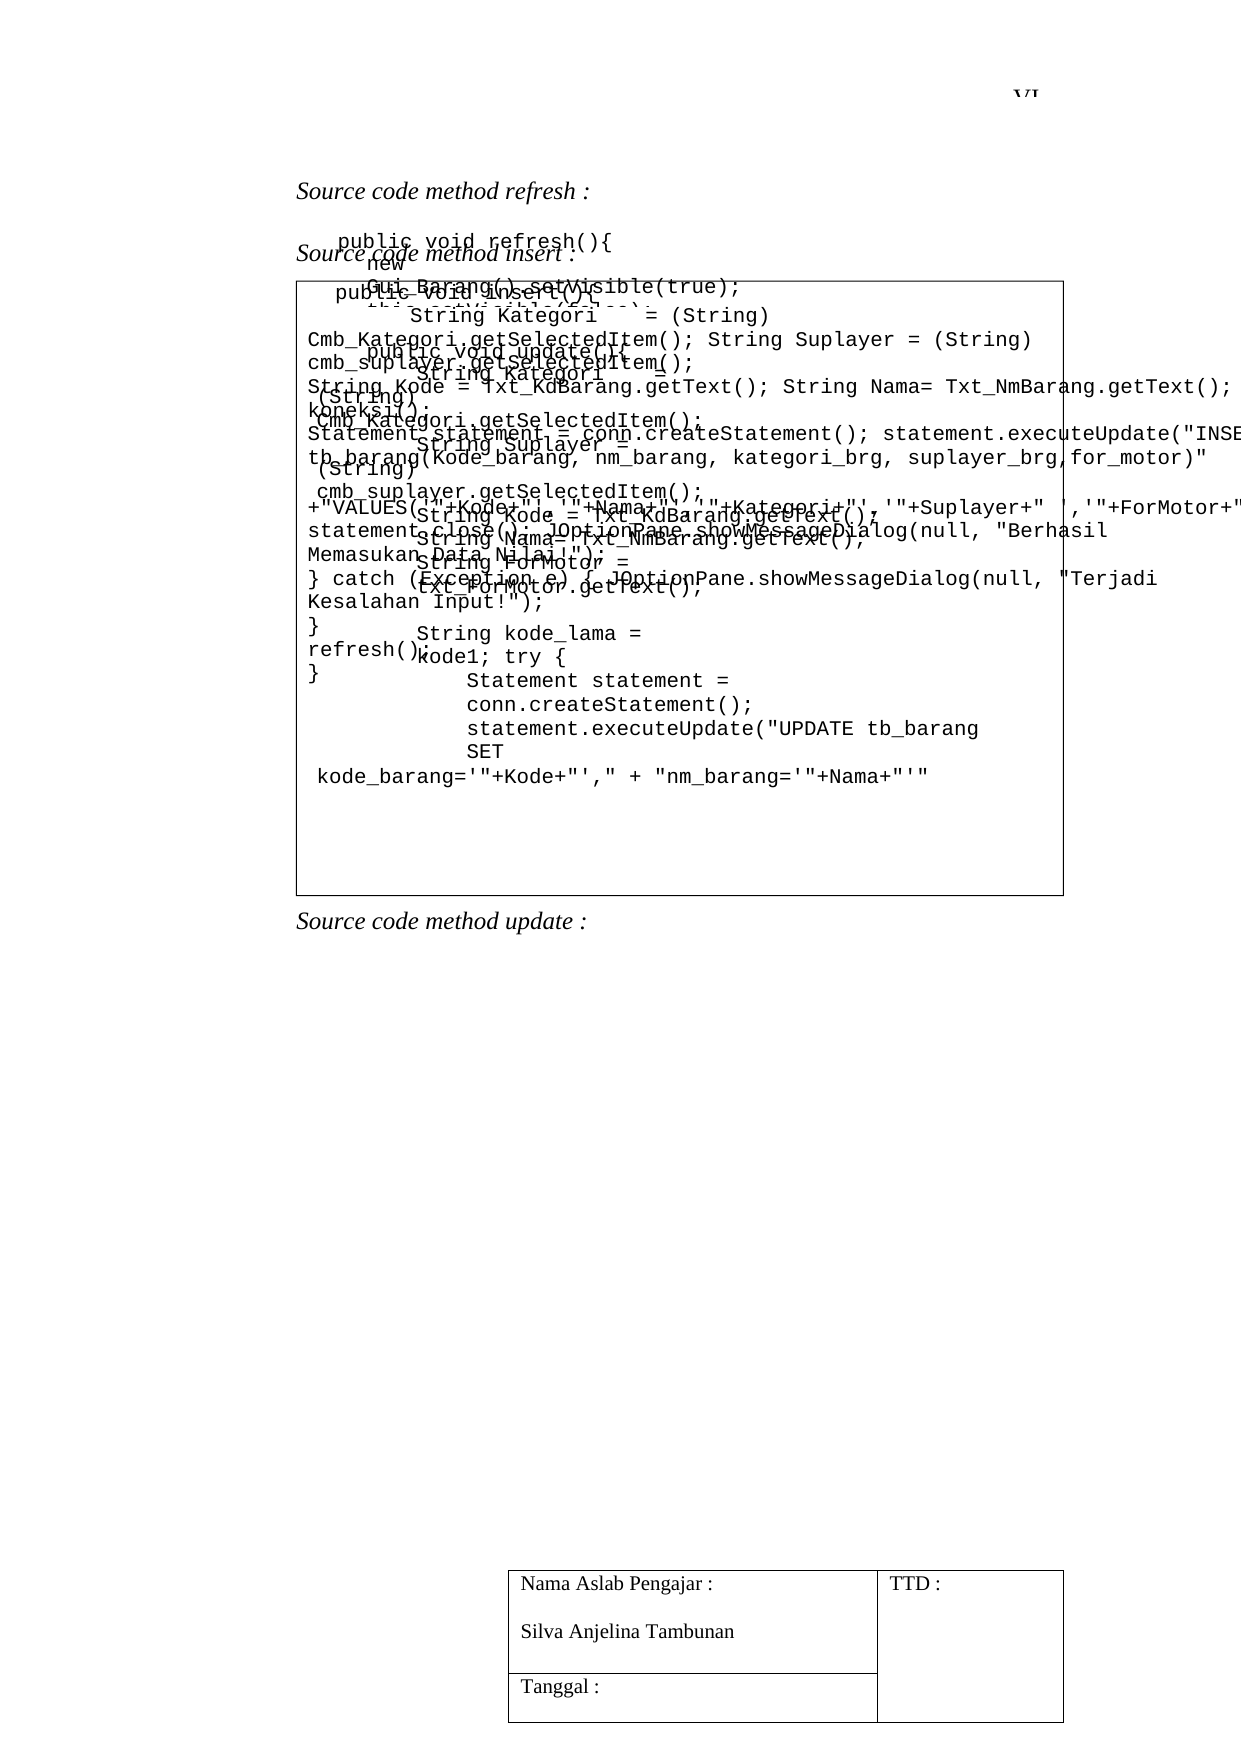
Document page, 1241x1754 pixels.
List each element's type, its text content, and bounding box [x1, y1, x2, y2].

subtitle Source code method update : [296, 289, 1088, 934]
subtitle Source code method refresh : [296, 176, 1088, 205]
subtitle Source code method insert : [296, 238, 1088, 267]
